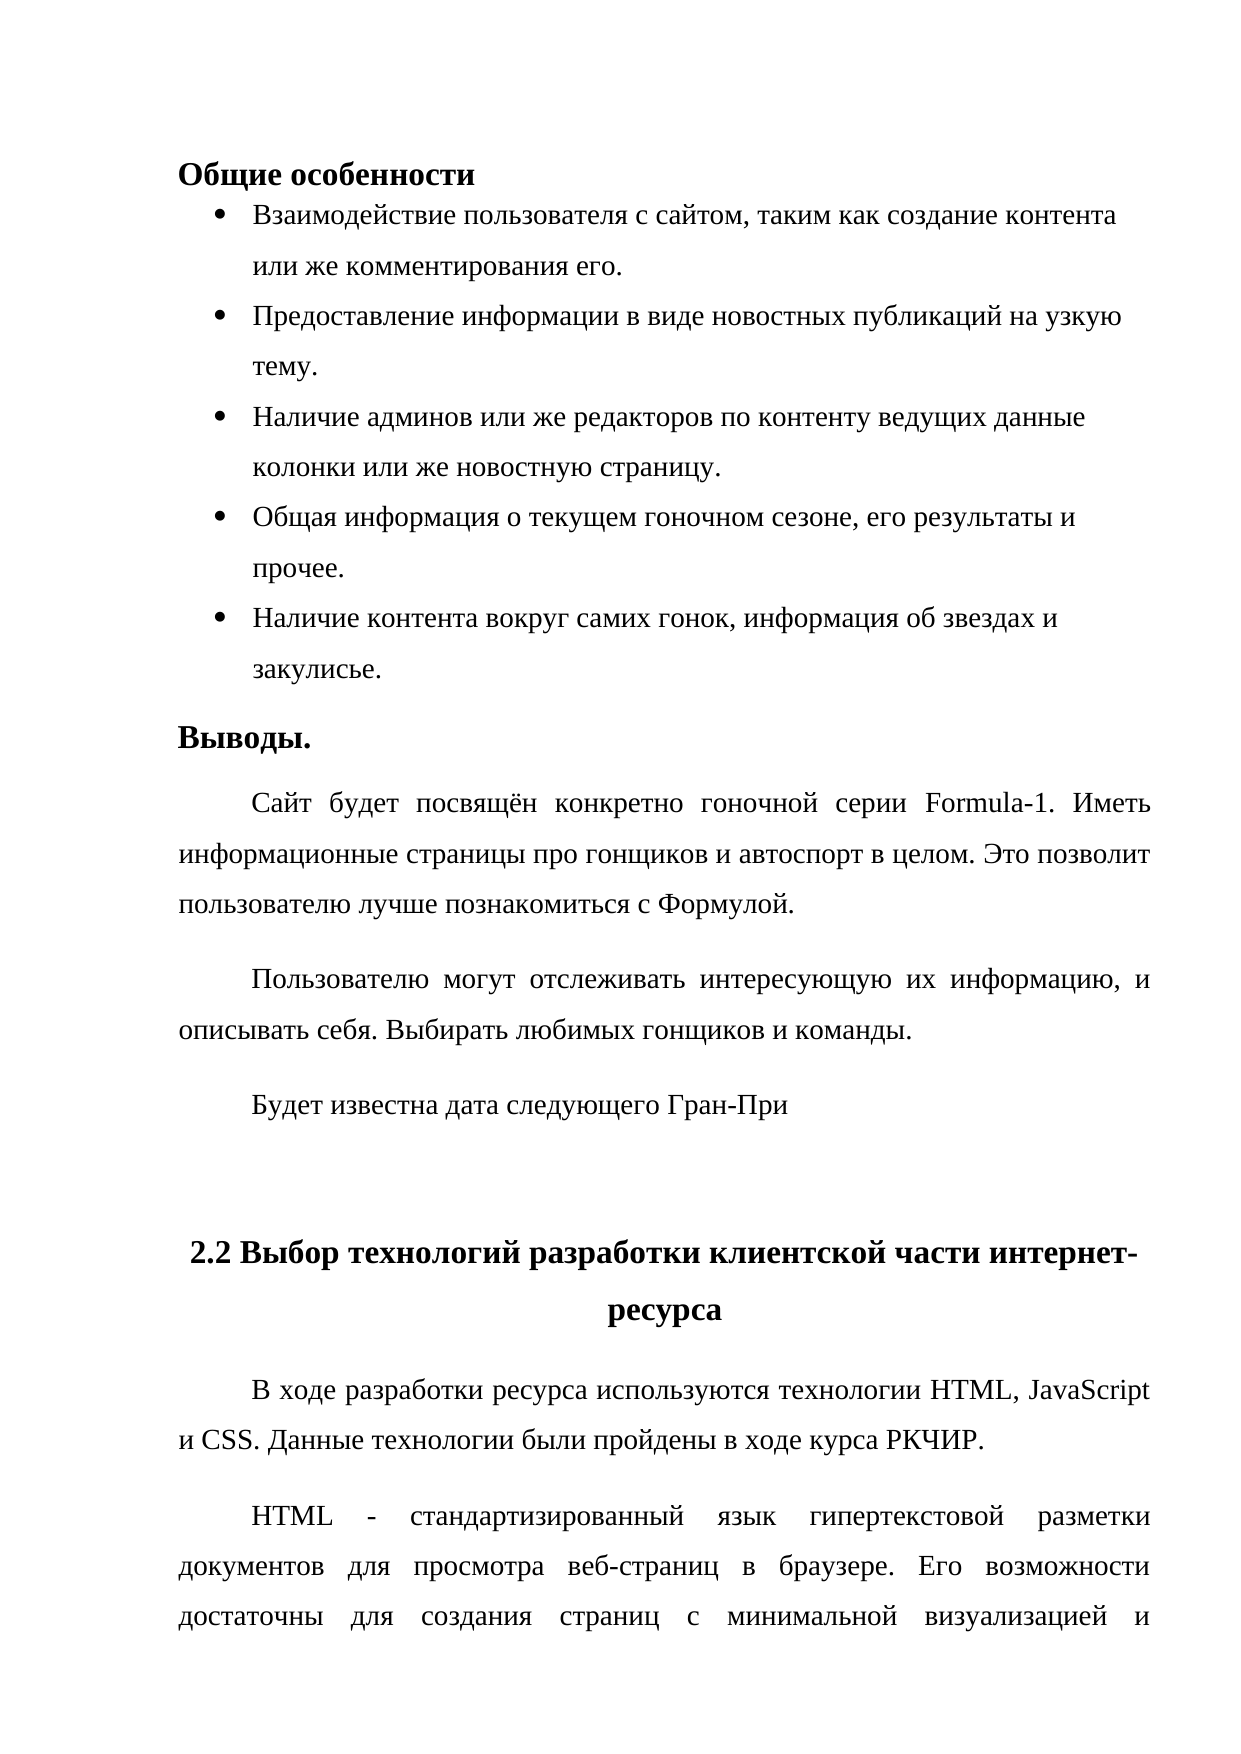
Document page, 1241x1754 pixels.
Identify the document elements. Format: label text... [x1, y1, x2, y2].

text В ходе разработки ресурса используются технологии HTML, JavaScript и CSS. Данные технологии были пройдены в ходе курса РКЧИР. [178, 1372, 1151, 1456]
text Пользователю могут отслеживать интересующую их информацию, и описывать себя. Выбирать любимых гонщиков и команды. [177, 962, 1151, 1045]
subtitle 2.2 Выбор технологий разработки клиентской части интернет-ресурса [177, 1232, 1151, 1328]
subtitle Выводы. [177, 718, 1151, 756]
list Наличие админов или же редакторов по контенту ведущих данные колонки или же новостную страницу. [215, 399, 1152, 483]
list Наличие контента вокруг самих гонок, информация об звездах и закулисье. [215, 600, 1152, 684]
list Общая информация о текущем гоночном сезоне, его результаты и прочее. [215, 499, 1152, 583]
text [178, 1498, 1151, 1632]
text Будет известна дата следующего Гран-При [177, 1087, 1151, 1121]
text Сайт будет посвящён конкретно гоночной серии Formula-1. Иметь информационные страницы про гонщиков и автоспорт в целом. Это позволит пользователю лучше познакомиться с Формулой. [177, 786, 1151, 920]
list Предоставление информации в виде новостных публикаций на узкую тему. [215, 298, 1152, 382]
list Взаимодействие пользователя с сайтом, таким как создание контента или же комментирования его. [215, 197, 1152, 281]
subtitle Общие особенности [177, 154, 1151, 193]
